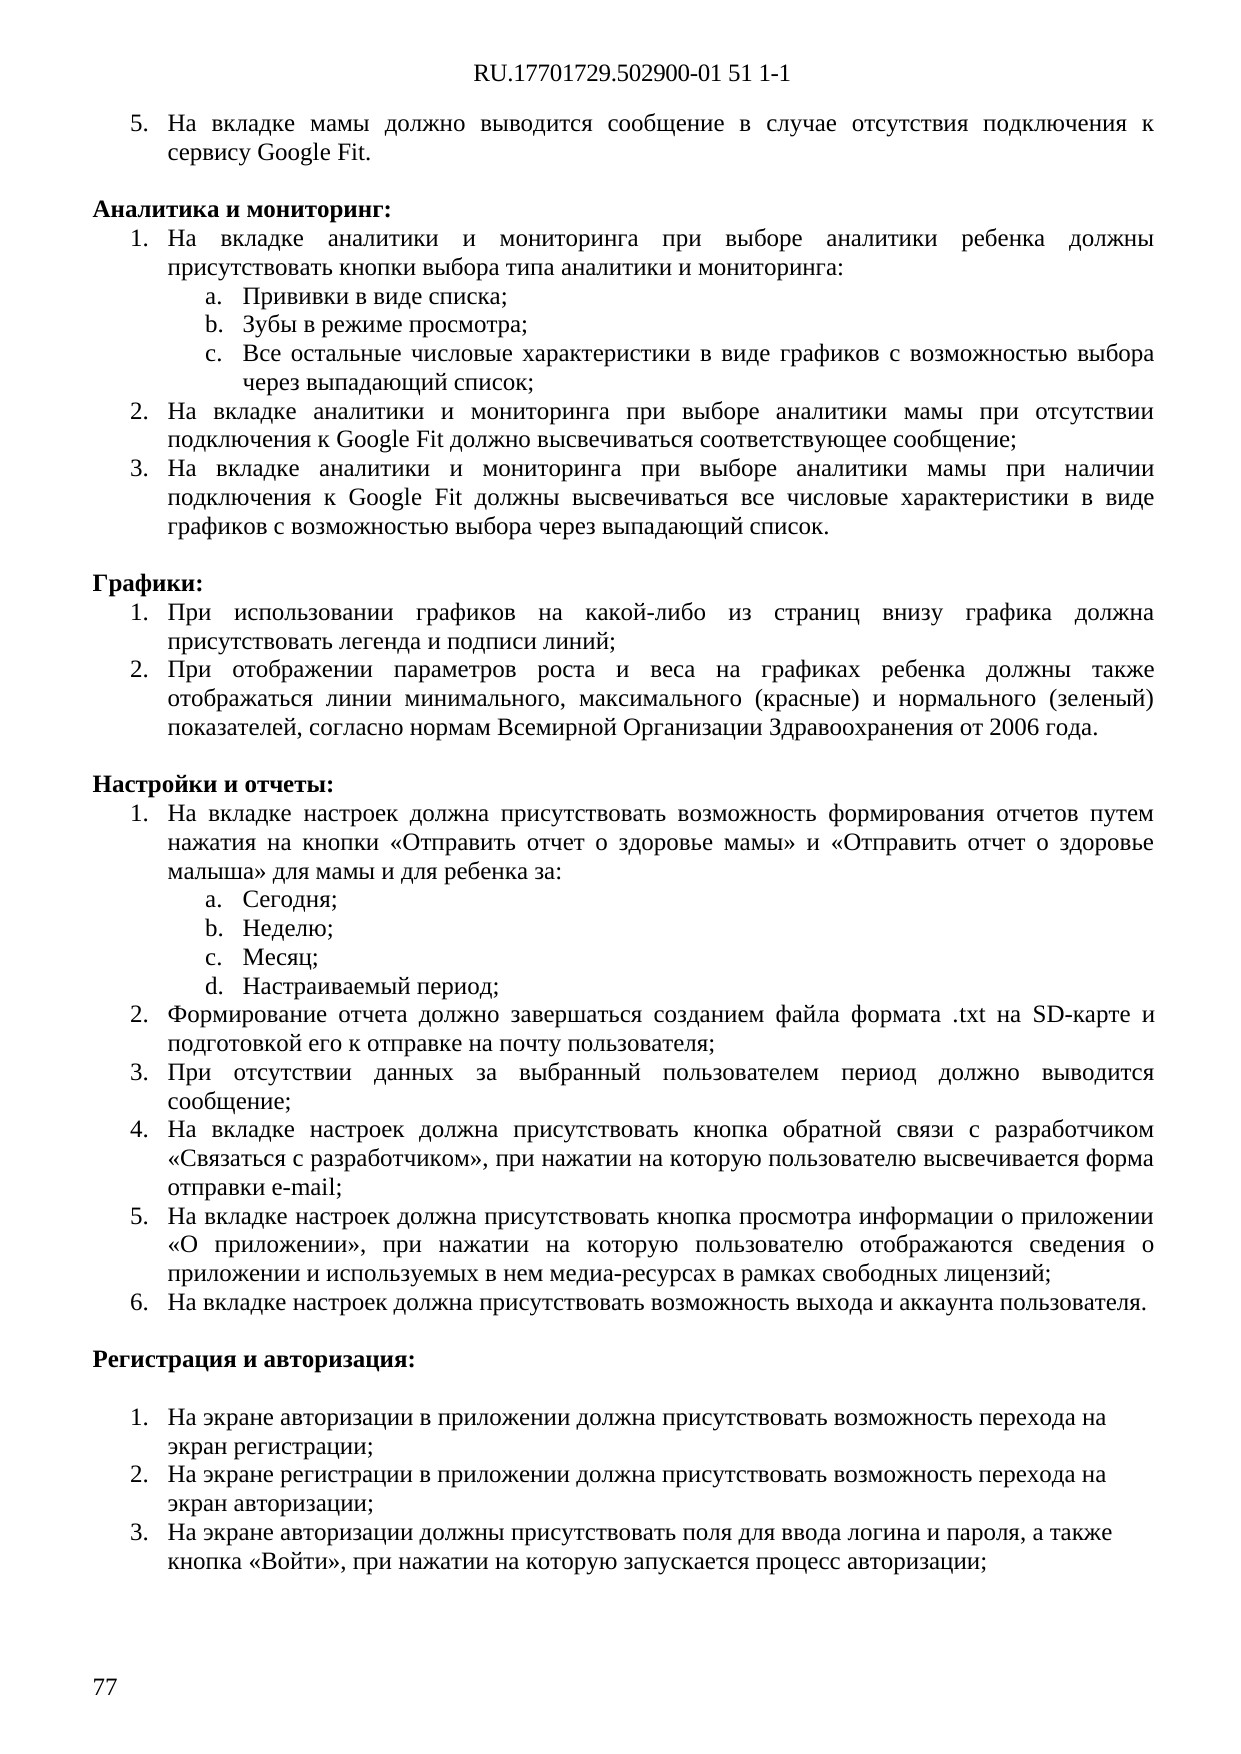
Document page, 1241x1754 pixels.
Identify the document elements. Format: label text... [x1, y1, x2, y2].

list Месяц; [205, 942, 1155, 971]
text Настройки и отчеты: [92, 769, 1155, 798]
list На вкладке настроек должна присутствовать возможность выхода и аккаунта пользователя. [130, 1287, 1155, 1316]
list При отсутствии данных за выбранный пользователем период должно выводится сообщение; [130, 1057, 1155, 1114]
text Регистрация и авторизация: [92, 1344, 1155, 1373]
list На экране авторизации в приложении должна присутствовать возможность перехода на экран регистрации; [130, 1402, 1155, 1459]
list На вкладке настроек должна присутствовать кнопка просмотра информации о приложении «О приложении», при нажатии на которую пользователю отображаются сведения о приложении и используемых в нем медиа-ресурсах в рамках свободных лицензий; [130, 1201, 1155, 1287]
text Аналитика и мониторинг: [92, 194, 1155, 223]
list Прививки в виде списка; [205, 281, 1155, 309]
list На вкладке мамы должно выводится сообщение в случае отсутствия подключения к сервису Google Fit. [130, 108, 1155, 166]
text Графики: [92, 568, 1155, 597]
list При отображении параметров роста и веса на графиках ребенка должны также отображаться линии минимального, максимального (красные) и нормального (зеленый) показателей, согласно нормам Всемирной Организации Здравоохранения от 2006 года. [130, 654, 1155, 741]
list На вкладке настроек должна присутствовать возможность формирования отчетов путем нажатия на кнопки «Отправить отчет о здоровье мамы» и «Отправить отчет о здоровье малыша» для мамы и для ребенка за: [130, 798, 1155, 884]
list Настраиваемый период; [205, 971, 1155, 999]
list Сегодня; [205, 884, 1155, 913]
list На вкладке аналитики и мониторинга при выборе аналитики мамы при отсутствии подключения к Google Fit должно высвечиваться соответствующее сообщение; [130, 396, 1155, 453]
list Неделю; [205, 913, 1155, 942]
list При использовании графиков на какой-либо из страниц внизу графика должна присутствовать легенда и подписи линий; [130, 597, 1155, 654]
list На вкладке аналитики и мониторинга при выборе аналитики ребенка должны присутствовать кнопки выбора типа аналитики и мониторинга: [130, 223, 1155, 281]
list На экране регистрации в приложении должна присутствовать возможность перехода на экран авторизации; [130, 1459, 1155, 1517]
list Формирование отчета должно завершаться созданием файла формата .txt на SD-карте и подготовкой его к отправке на почту пользователя; [130, 999, 1155, 1057]
list На вкладке аналитики и мониторинга при выборе аналитики мамы при наличии подключения к Google Fit должны высвечиваться все числовые характеристики в виде графиков с возможностью выбора через выпадающий список. [130, 453, 1155, 539]
list На экране авторизации должны присутствовать поля для ввода логина и пароля, а также кнопка «Войти», при нажатии на которую запускается процесс авторизации; [130, 1517, 1155, 1574]
list Все остальные числовые характеристики в виде графиков с возможностью выбора через выпадающий список; [205, 338, 1155, 396]
list Зубы в режиме просмотра; [205, 309, 1155, 338]
list На вкладке настроек должна присутствовать кнопка обратной связи с разработчиком «Связаться с разработчиком», при нажатии на которую пользователю высвечивается форма отправки e-mail; [130, 1114, 1155, 1201]
